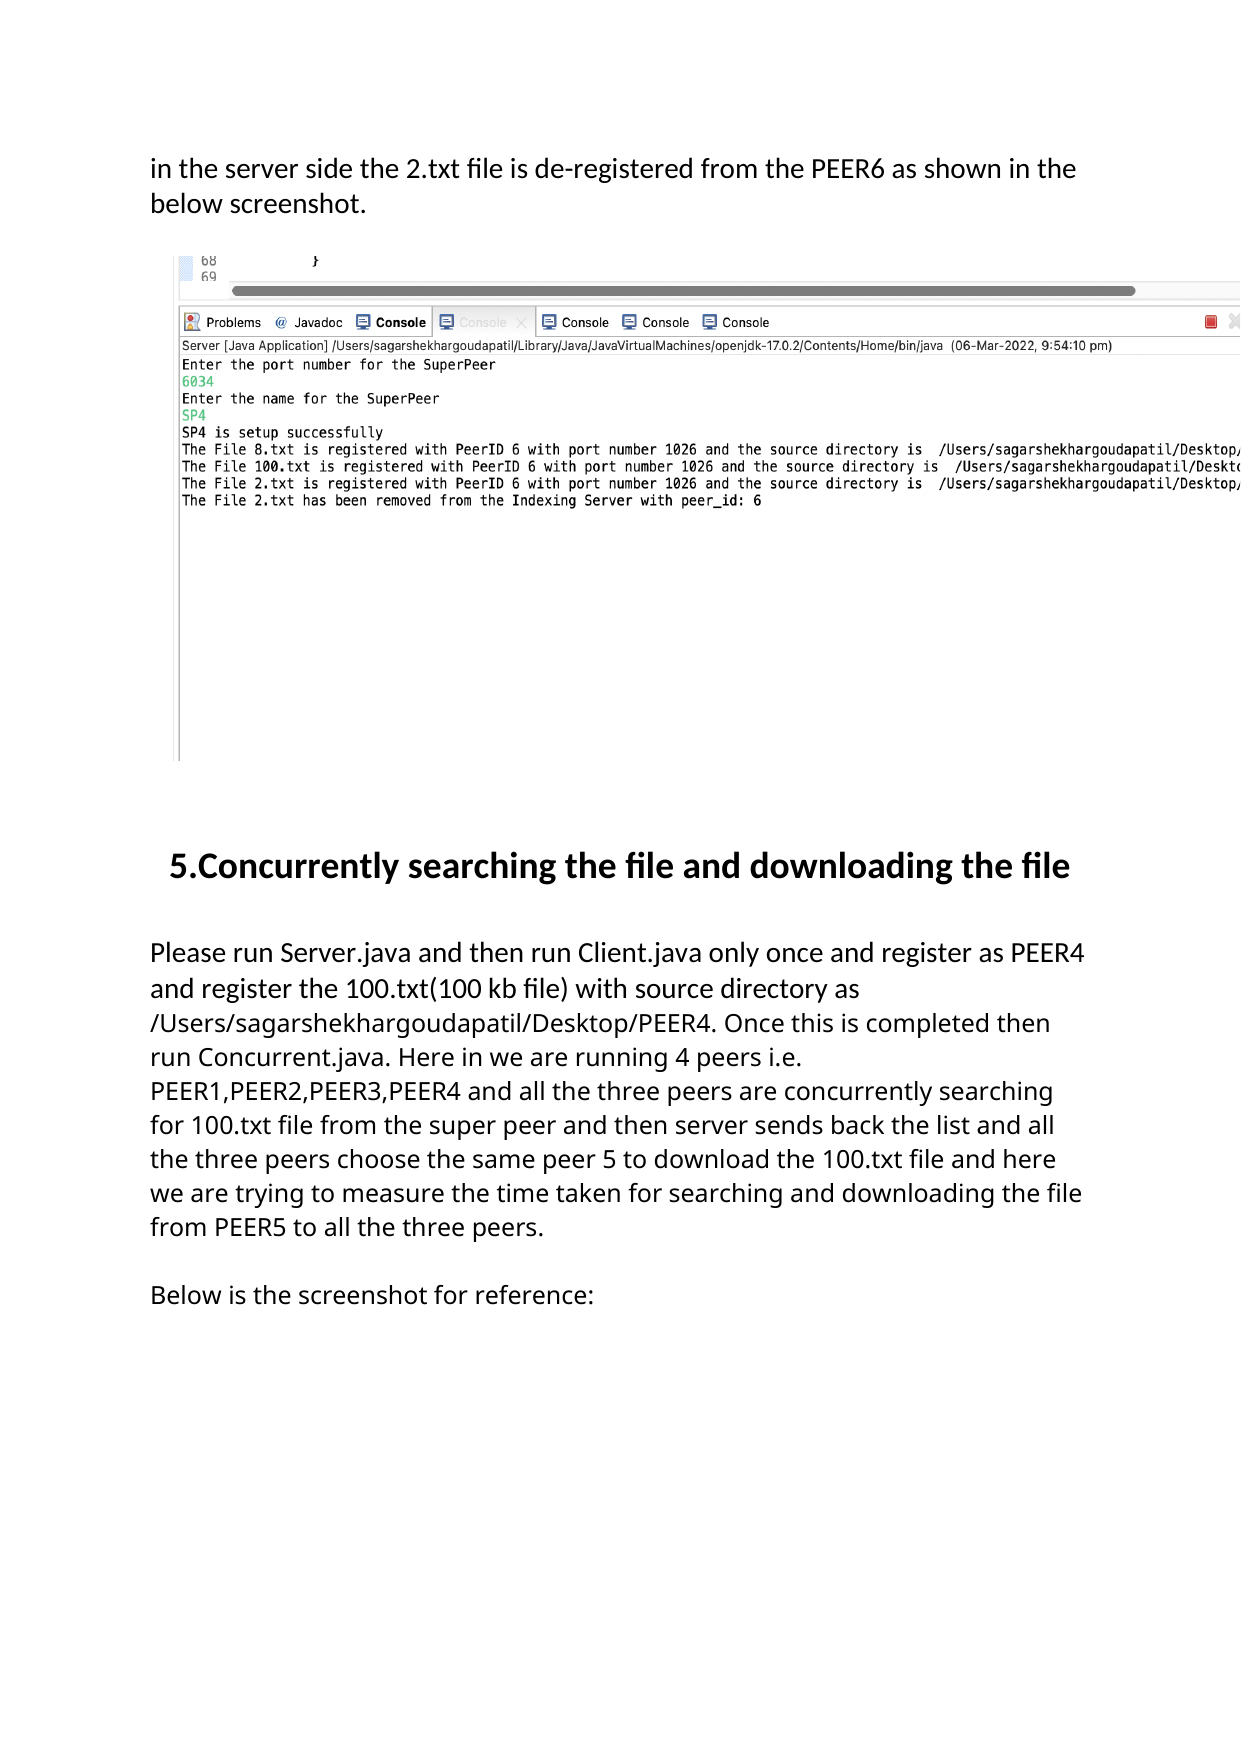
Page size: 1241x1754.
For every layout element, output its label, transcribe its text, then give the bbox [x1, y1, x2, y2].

text Below is the screenshot for reference: [150, 1278, 1090, 1312]
picture [150, 256, 1241, 761]
text Please run Server.java and then run Client.java only once and register as PEER4 and register the 100.txt(100 kb file) with source directory as /Users/sagarshekhargoudapatil/Desktop/PEER4. Once this is completed then run Concurrent.java. Here in we are running 4 peers i.e. PEER1,PEER2,PEER3,PEER4 and all the three peers are concurrently searching for 100.txt file from the super peer and then server sends back the list and all the three peers choose the same peer 5 to download the 100.txt file and here we are trying to measure the time taken for searching and downloading the file from PEER5 to all the three peers. [150, 934, 1090, 1244]
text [150, 150, 1090, 221]
text 5.Concurrently searching the file and downloading the file [150, 842, 1090, 888]
